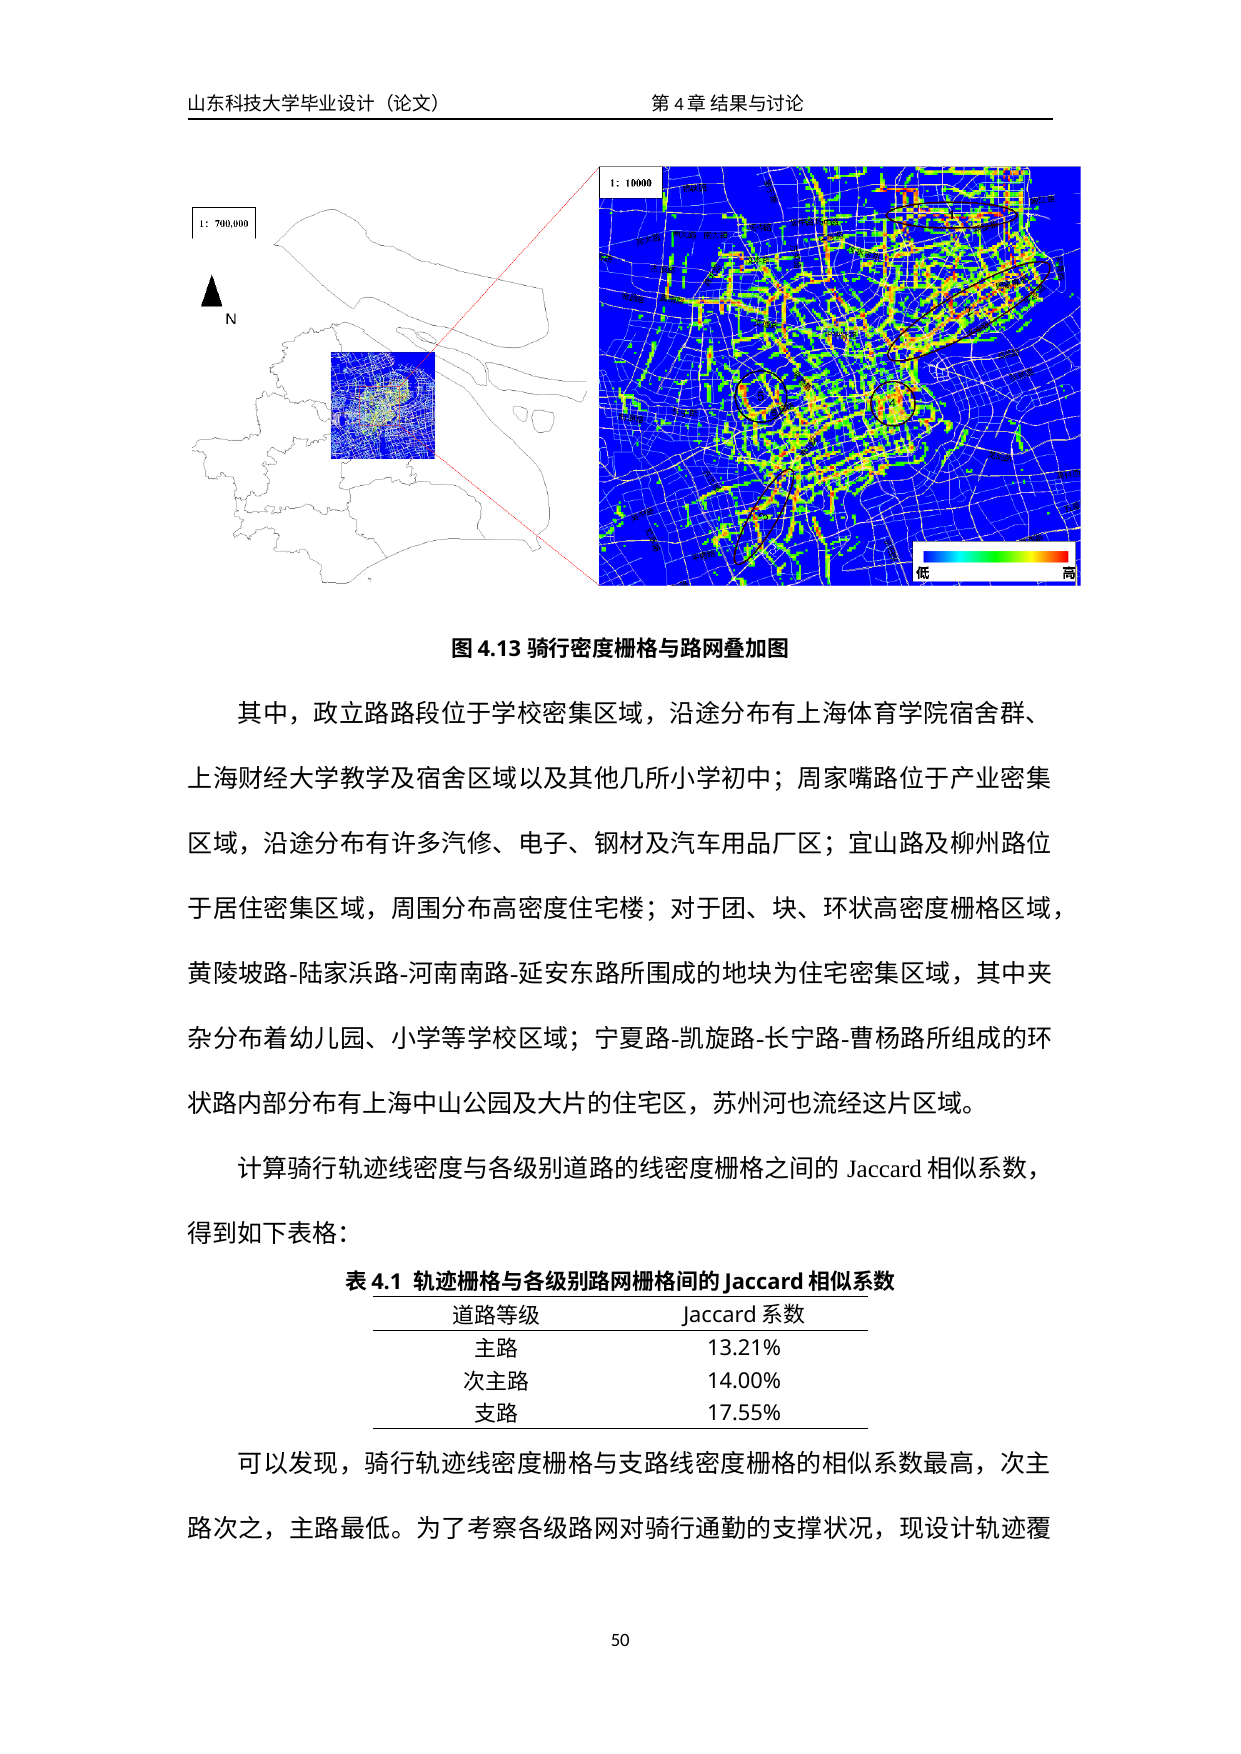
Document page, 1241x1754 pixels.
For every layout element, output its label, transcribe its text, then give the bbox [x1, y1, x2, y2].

text 表4.1 轨迹栅格与各级别路网栅格间的Jaccard相似系数 [187, 1264, 1053, 1296]
table_cell 13.21% [620, 1331, 868, 1363]
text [187, 1429, 1053, 1559]
table_header Jaccard系数 [620, 1297, 868, 1330]
table_cell 次主路 [373, 1363, 620, 1396]
text 其中，政立路路段位于学校密集区域，沿途分布有上海体育学院宿舍群、上海财经大学教学及宿舍区域以及其他几所小学初中；周家嘴路位于产业密集区域，沿途分布有许多汽修、电子、钢材及汽车用品厂区；宜山路及柳州路位于居住密集区域，周围分布高密度住宅楼；对于团、块、环状高密度栅格区域，黄陵坡路-陆家浜路-河南南路-延安东路所围成的地块为住宅密集区域，其中夹杂分布着幼儿园、小学等学校区域；宁夏路-凯旋路-长宁路-曹杨路所组成的环状路内部分布有上海中山公园及大片的住宅区，苏州河也流经这片区域。 [187, 679, 1053, 1134]
table_cell 支路 [373, 1396, 620, 1428]
table_cell 17.55% [620, 1396, 868, 1428]
table_cell 14.00% [620, 1363, 868, 1396]
picture [187, 162, 1093, 592]
table_header 道路等级 [373, 1297, 620, 1330]
text 计算骑行轨迹线密度与各级别道路的线密度栅格之间的Jaccard相似系数，得到如下表格： [187, 1134, 1053, 1264]
text 图4.13 骑行密度栅格与路网叠加图 [187, 630, 1053, 663]
table_cell 主路 [373, 1331, 620, 1363]
